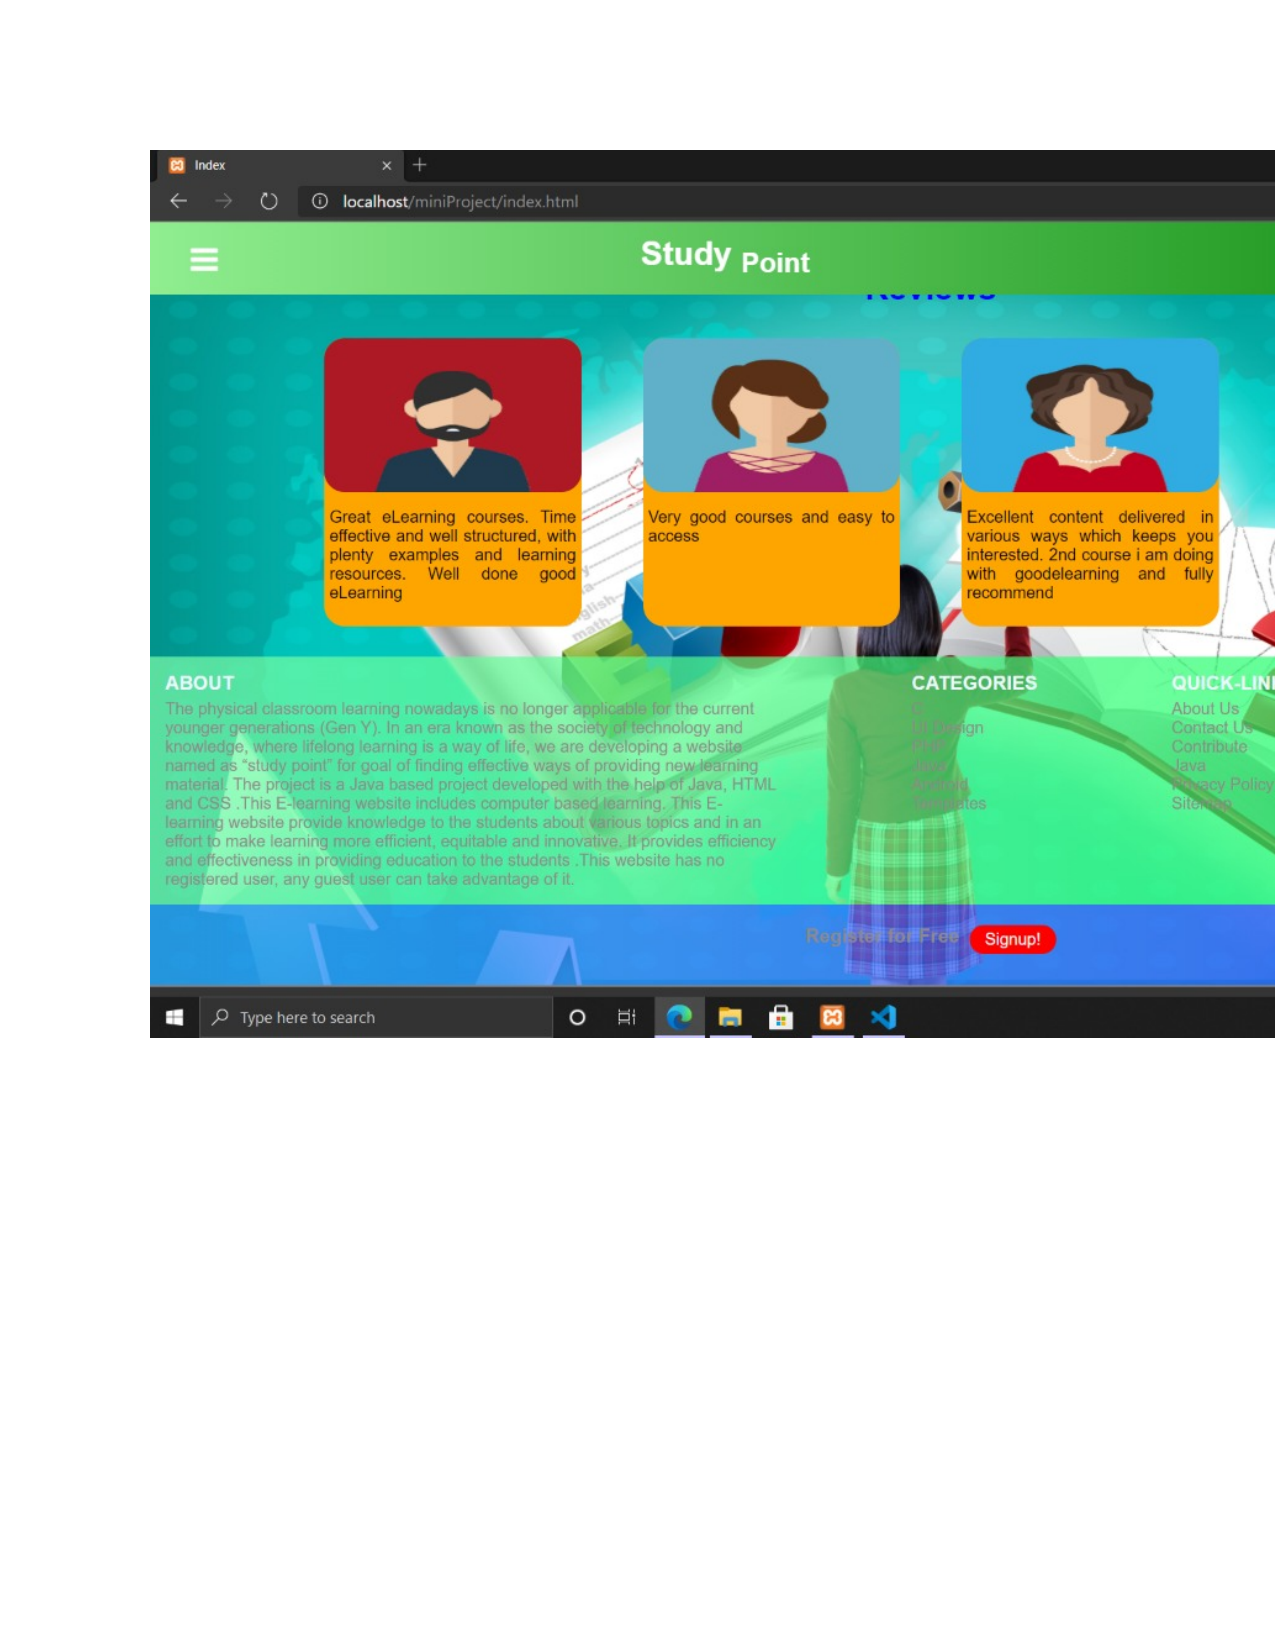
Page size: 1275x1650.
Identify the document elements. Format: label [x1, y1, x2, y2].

picture [150, 150, 1275, 1038]
